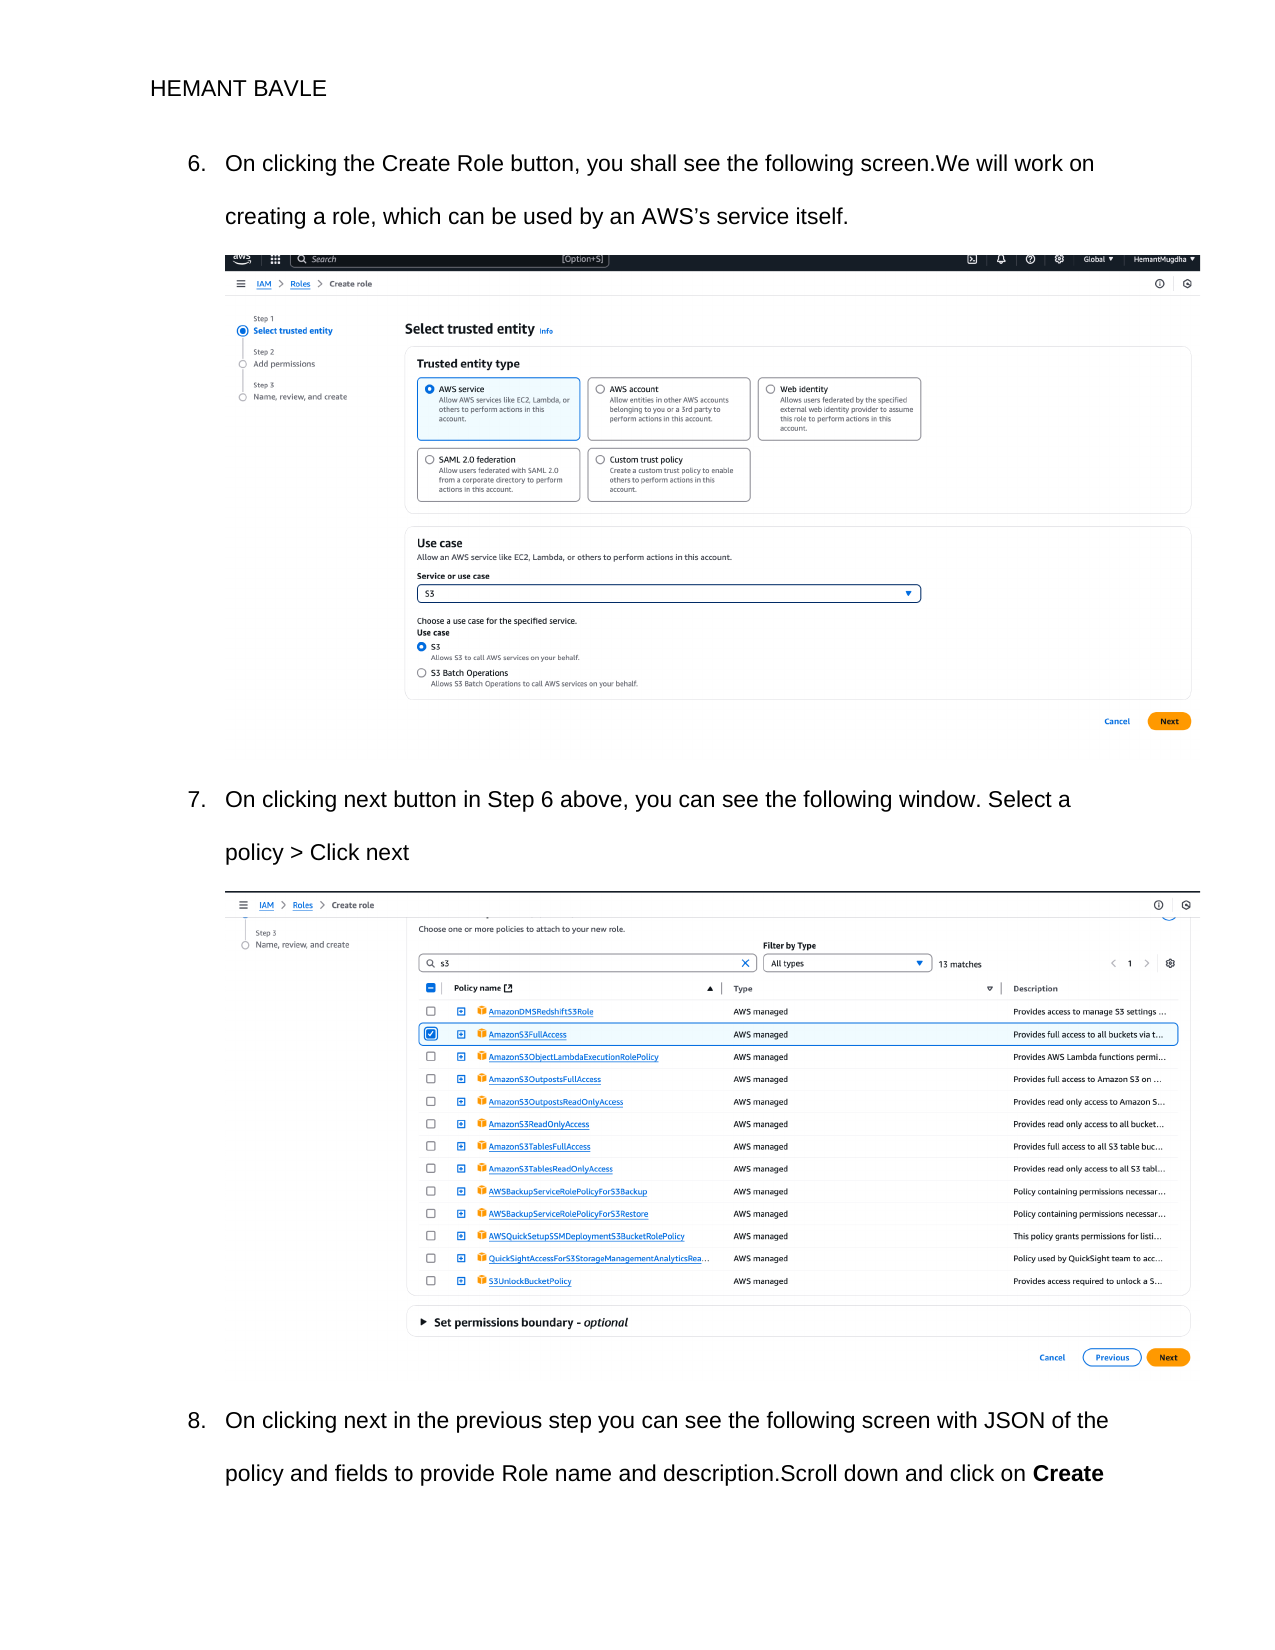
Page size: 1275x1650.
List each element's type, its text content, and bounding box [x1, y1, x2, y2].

picture [225, 891, 1200, 1381]
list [187, 1407, 1125, 1486]
picture [225, 255, 1200, 760]
